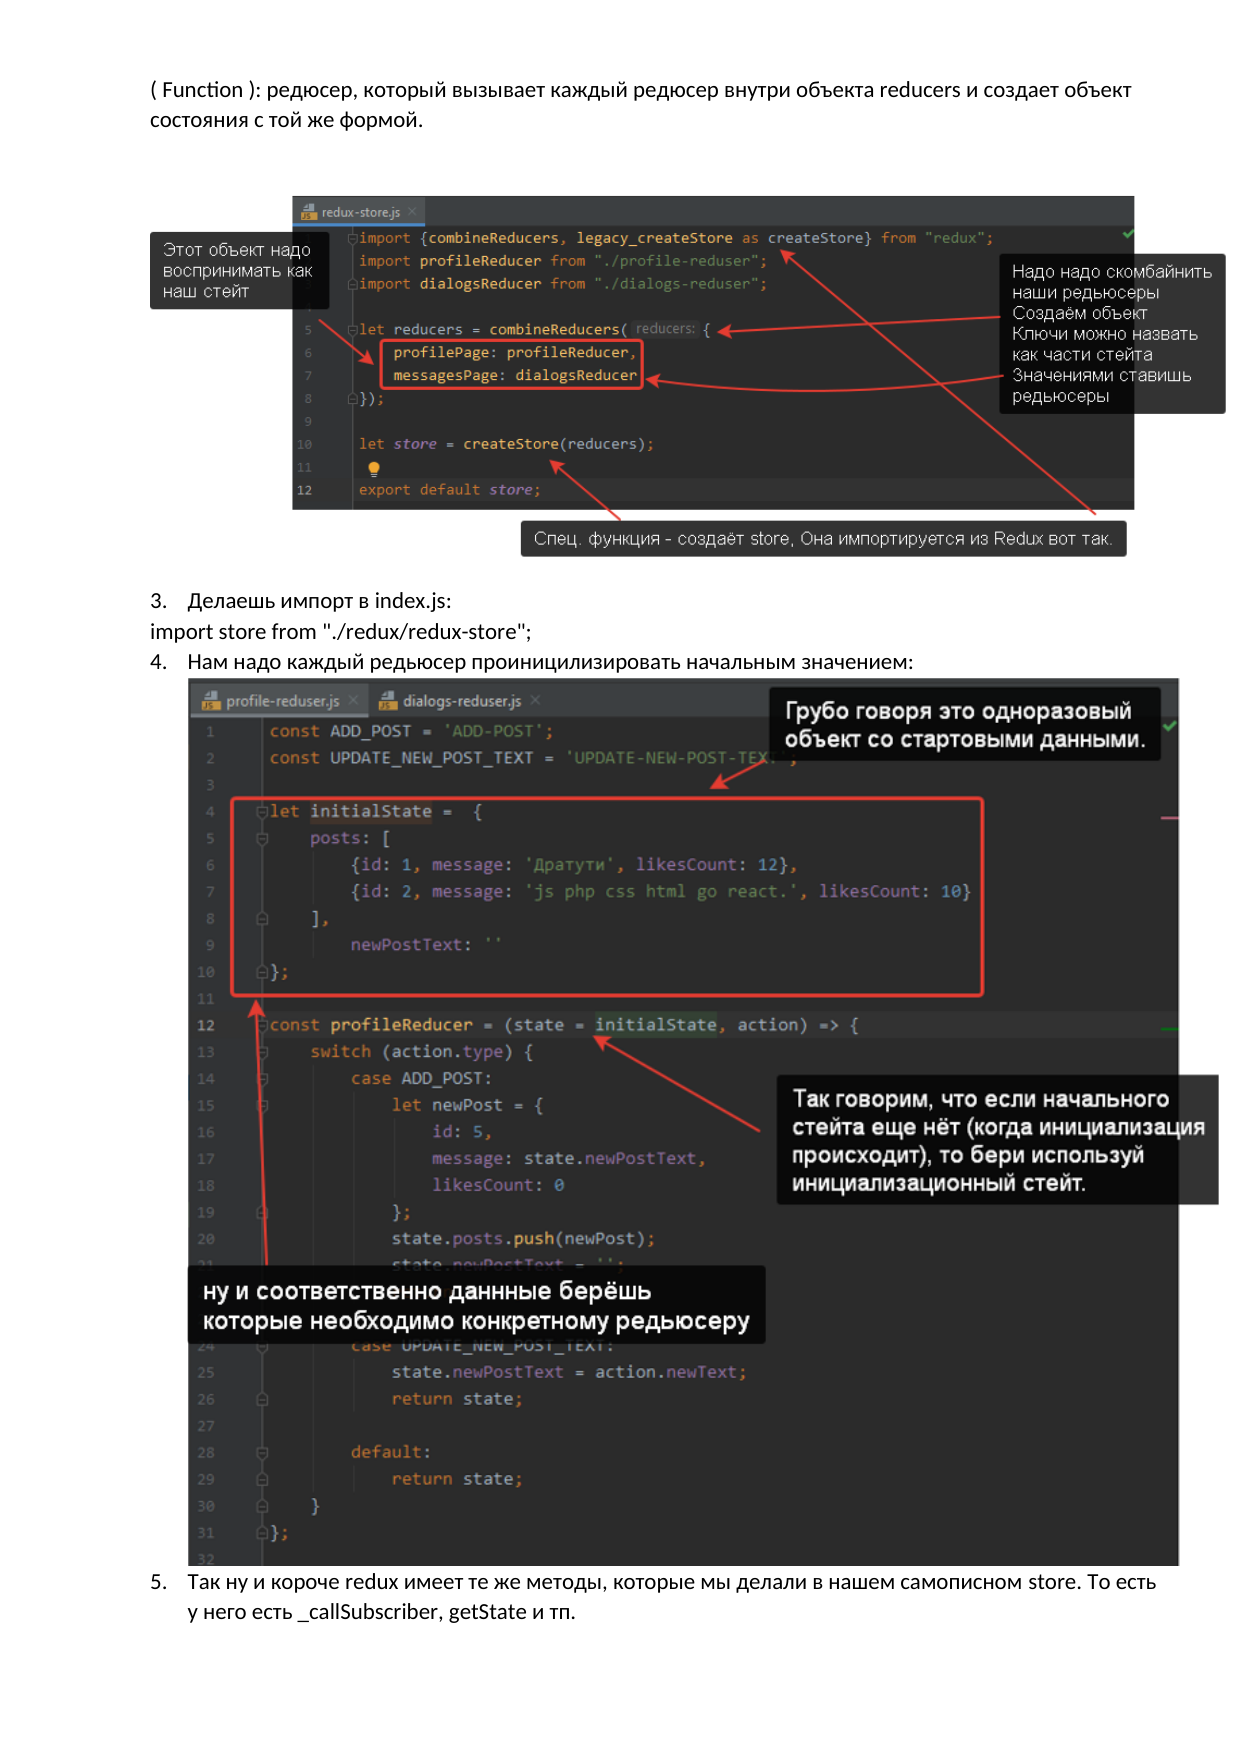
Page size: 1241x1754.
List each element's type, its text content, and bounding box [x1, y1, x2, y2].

list Так ну и короче redux имеет те же методы, которые мы делали в нашем самописном store. То есть у него есть _callSubscriber, getState и тп. [150, 1567, 1165, 1626]
list ( Function ): редюсер, который вызывает каждый редюсер внутри объекта reducers и создает объект состояния с той же формой. [150, 75, 1165, 135]
list Делаешь импорт в index.js: [150, 587, 1165, 614]
picture [187, 677, 1219, 1566]
list import store from "./redux/redux-store"; [150, 617, 1165, 645]
list Нам надо каждый редьюсер проиницилизировать начальным значением: [150, 647, 1165, 675]
picture [150, 135, 1241, 585]
